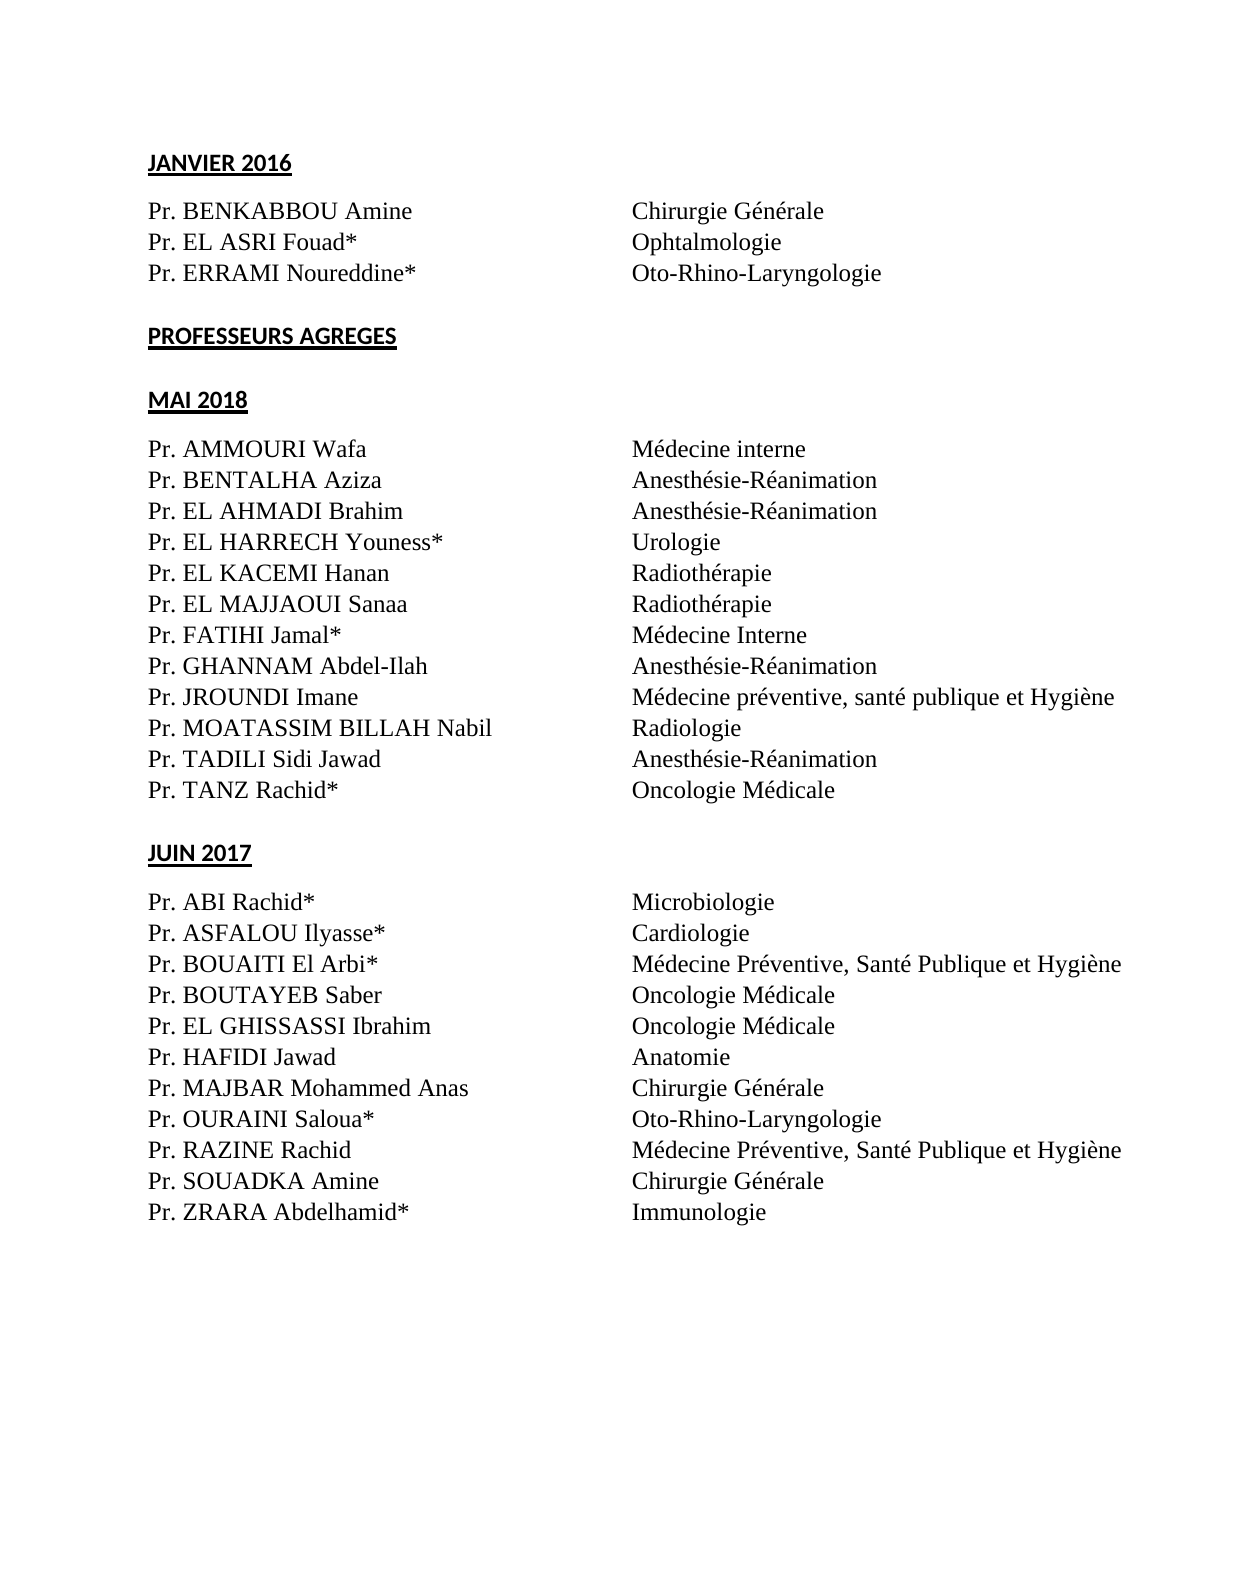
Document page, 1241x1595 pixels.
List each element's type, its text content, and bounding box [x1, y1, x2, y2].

text Pr. BOUTAYEB Saber Oncologie Médicale [148, 980, 1213, 1008]
text Pr. BOUAITI El Arbi* Médecine Préventive, Santé Publique et Hygiène [148, 949, 1213, 978]
text Pr. EL KACEMI Hanan Radiothérapie [148, 558, 1213, 587]
text Pr. BENTALHA Aziza Anesthésie-Réanimation [148, 465, 1213, 493]
text JANVIER 2016 [148, 147, 1213, 177]
text Pr. BENKABBOU Amine Chirurgie Générale [148, 196, 1213, 225]
text JUIN 2017 [148, 837, 1213, 868]
text PROFESSEURS AGREGES [148, 320, 1213, 351]
text Pr. OURAINI Saloua* Oto-Rhino-Laryngologie [148, 1104, 1213, 1133]
text Pr. EL HARRECH Youness* Urologie [148, 527, 1213, 556]
text Pr. JROUNDI Imane Médecine préventive, santé publique et Hygiène [148, 682, 1213, 711]
text Pr. EL AHMADI Brahim Anesthésie-Réanimation [148, 496, 1213, 524]
text Pr. TADILI Sidi Jawad Anesthésie-Réanimation [148, 744, 1213, 773]
text Pr. FATIHI Jamal* Médecine Interne [148, 620, 1213, 649]
text Pr. ASFALOU Ilyasse* Cardiologie [148, 918, 1213, 946]
text Pr. EL GHISSASSI Ibrahim Oncologie Médicale [148, 1011, 1213, 1039]
text Pr. TANZ Rachid* Oncologie Médicale [148, 775, 1213, 804]
text Pr. ZRARA Abdelhamid* Immunologie [148, 1197, 1213, 1226]
text Pr. EL MAJJAOUI Sanaa Radiothérapie [148, 589, 1213, 618]
text Pr. MAJBAR Mohammed Anas Chirurgie Générale [148, 1073, 1213, 1102]
text Pr. MOATASSIM BILLAH Nabil Radiologie [148, 713, 1213, 742]
text Pr. EL ASRI Fouad* Ophtalmologie [148, 227, 1213, 256]
text Pr. SOUADKA Amine Chirurgie Générale [148, 1166, 1213, 1195]
text Pr. ABI Rachid* Microbiologie [148, 887, 1213, 915]
text MAI 2018 [148, 384, 1213, 415]
text Pr. GHANNAM Abdel-Ilah Anesthésie-Réanimation [148, 651, 1213, 680]
text Pr. AMMOURI Wafa Médecine interne [148, 434, 1213, 462]
text Pr. ERRAMI Noureddine* Oto-Rhino-Laryngologie [148, 258, 1213, 287]
text Pr. RAZINE Rachid Médecine Préventive, Santé Publique et Hygiène [148, 1135, 1213, 1164]
text Pr. HAFIDI Jawad Anatomie [148, 1042, 1213, 1071]
